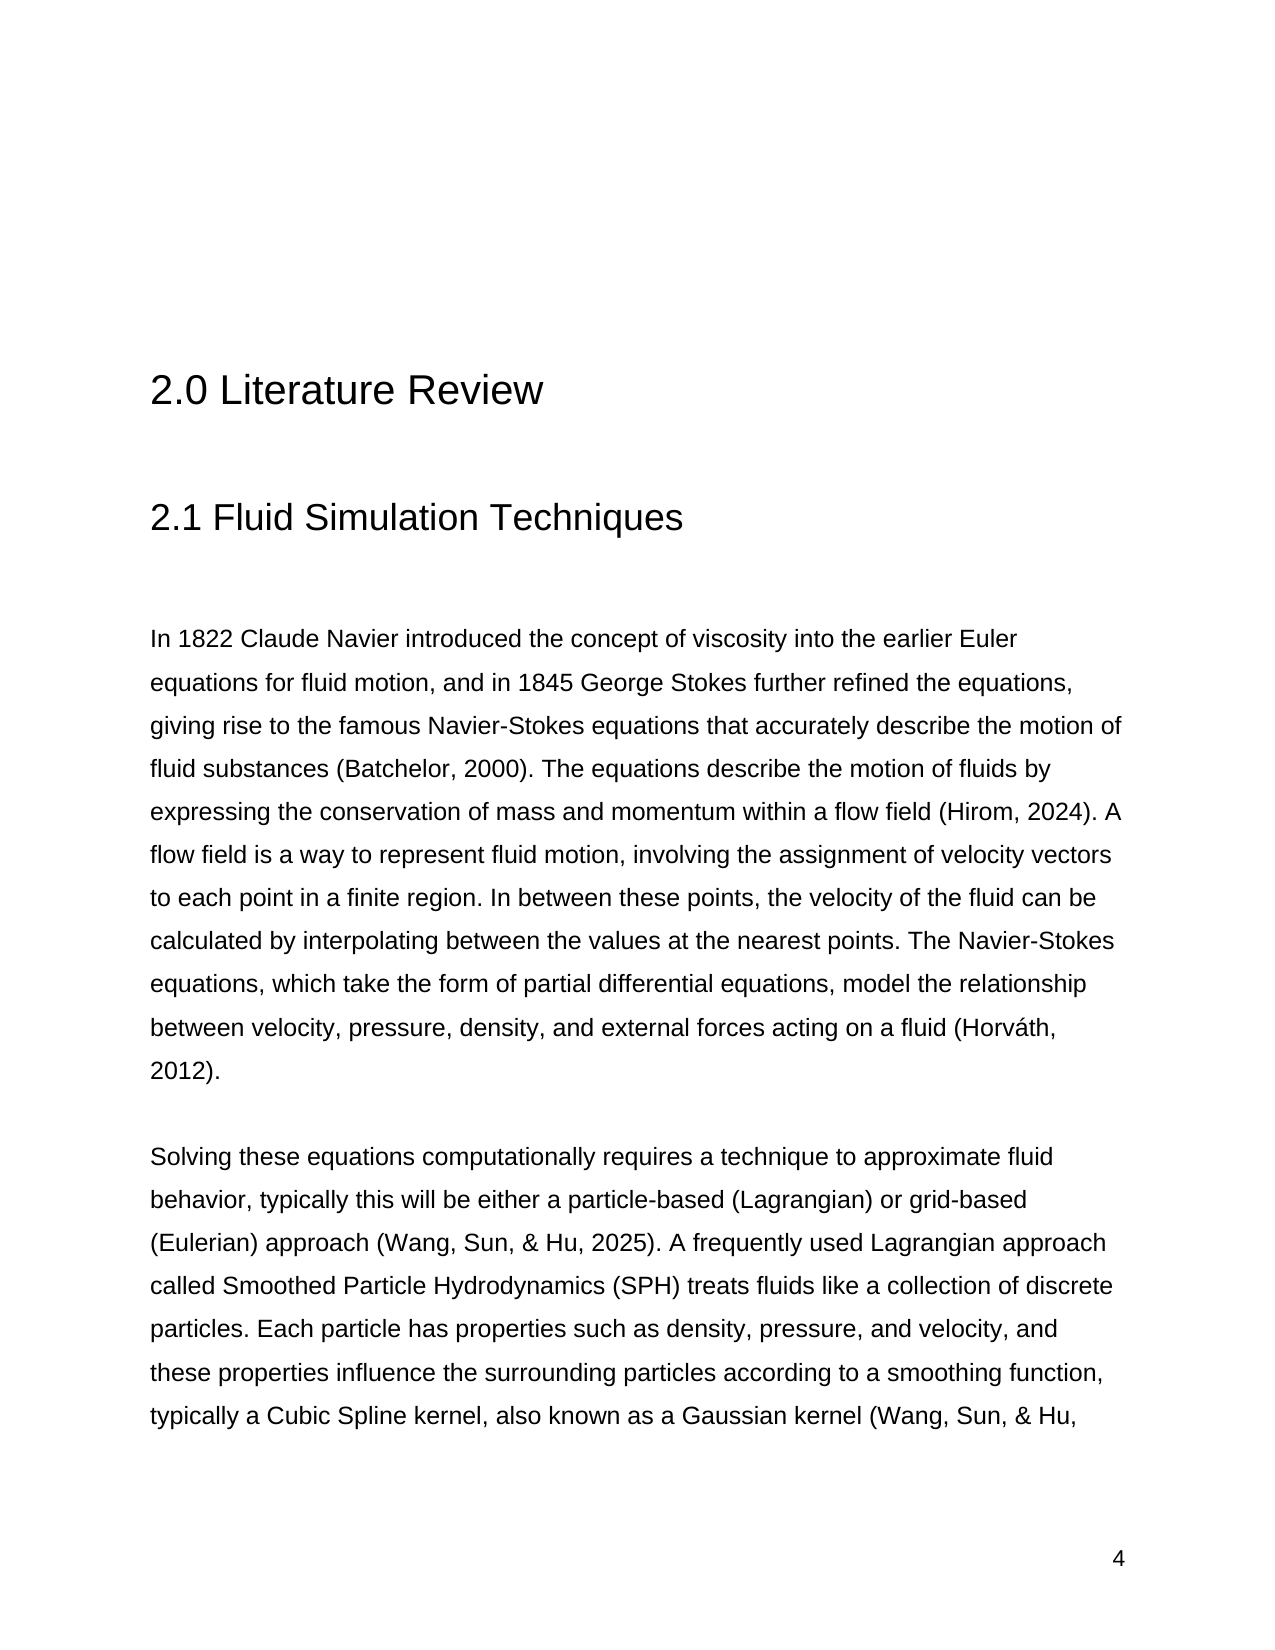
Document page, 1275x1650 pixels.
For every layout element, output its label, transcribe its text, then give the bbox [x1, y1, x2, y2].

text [150, 1142, 1125, 1429]
text In 1822 Claude Navier introduced the concept of viscosity into the earlier Euler equations for fluid motion, and in 1845 George Stokes further refined the equations, giving rise to the famous Navier-Stokes equations that accurately describe the motion of fluid substances (Batchelor, 2000). The equations describe the motion of fluids by expressing the conservation of mass and momentum within a flow field (Hirom, 2024). A flow field is a way to represent fluid motion, involving the assignment of velocity vectors to each point in a finite region. In between these points, the velocity of the fluid can be calculated by interpolating between the values at the nearest points. The Navier-Stokes equations, which take the form of partial differential equations, model the relationship between velocity, pressure, density, and external forces acting on a fluid (Horváth, 2012). [150, 624, 1125, 1084]
text 2.1 Fluid Simulation Techniques [150, 495, 1125, 538]
text 2.0 Literature Review [150, 366, 1125, 413]
